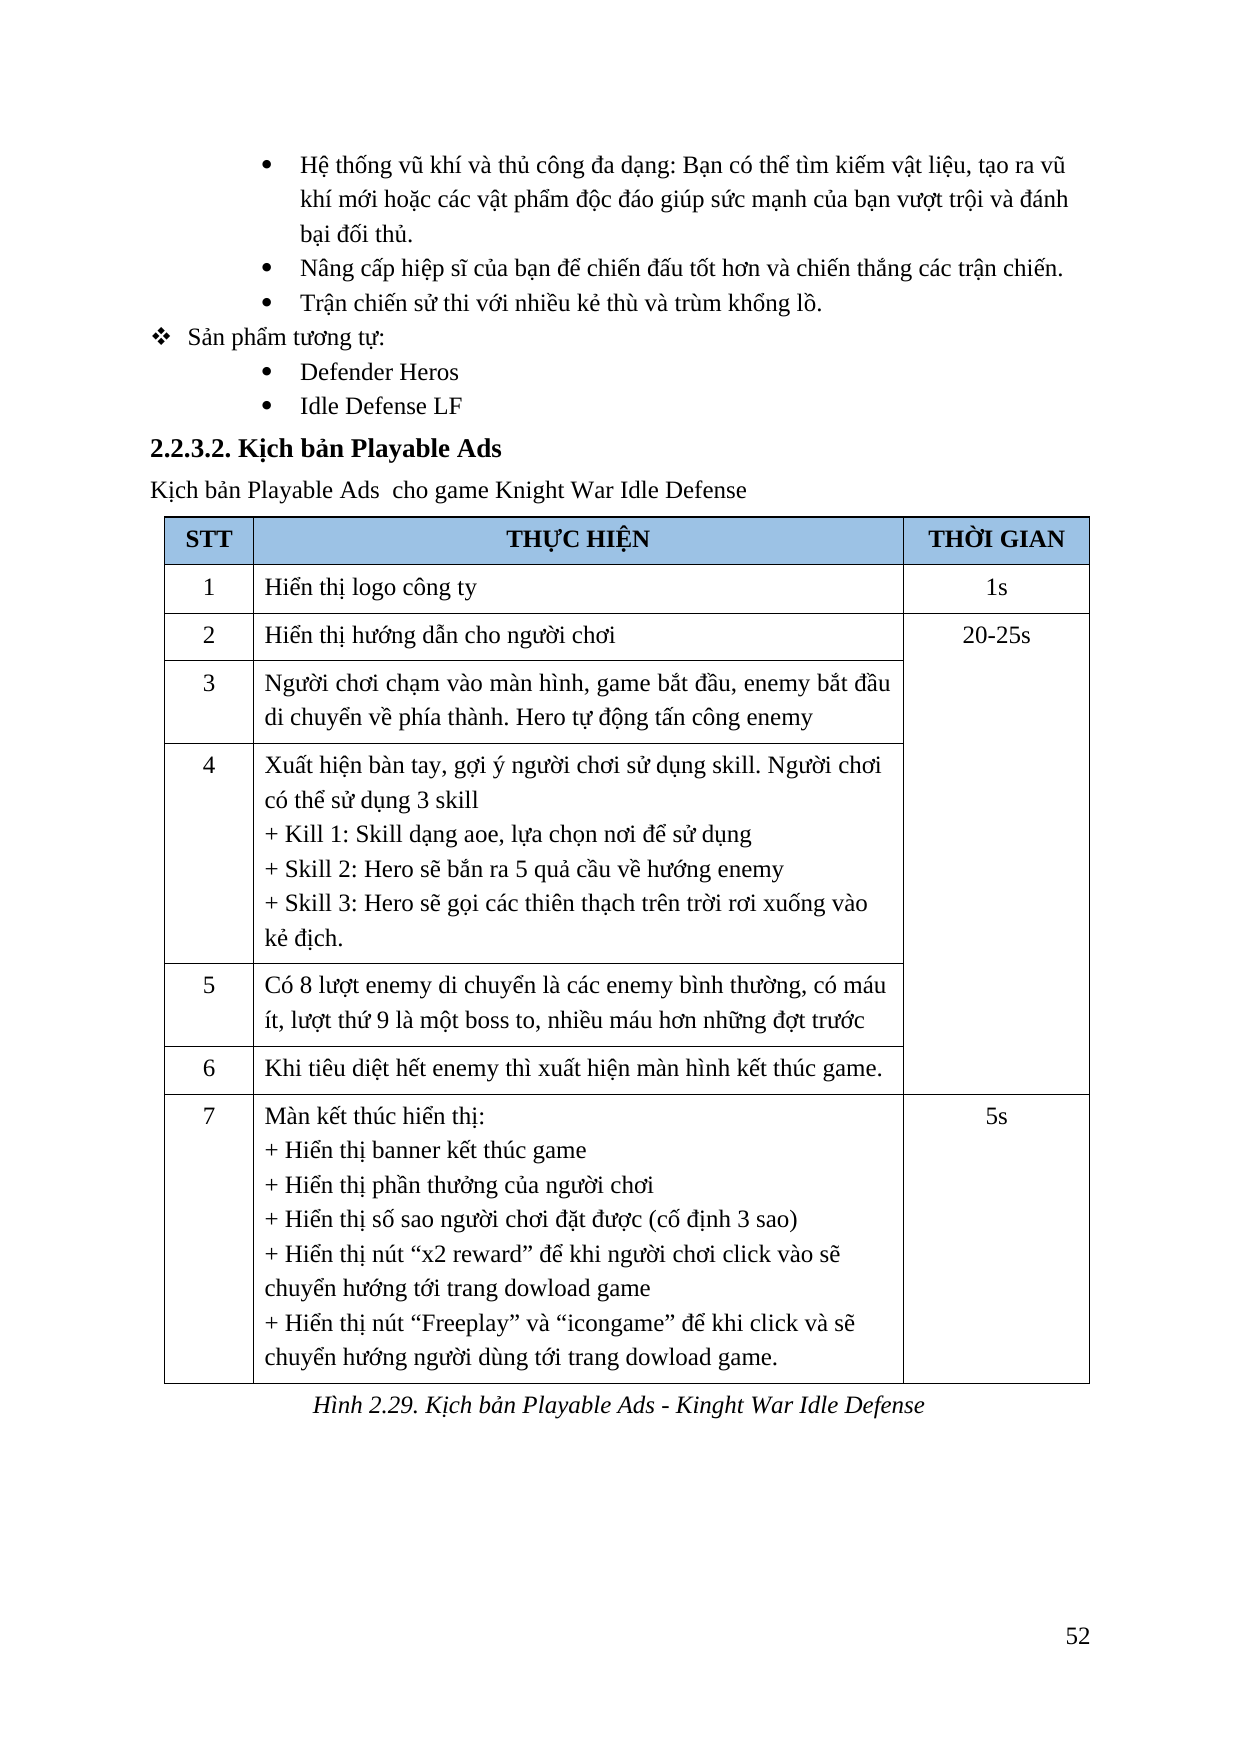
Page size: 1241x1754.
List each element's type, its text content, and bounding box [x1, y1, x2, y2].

table_cell Xuất hiện bàn tay, gợi ý người chơi sử dụng skill. Người chơi có thể sử dụng 3 skill + Kill 1: Skill dạng aoe, lựa chọn nơi để sử dụng + Skill 2: Hero sẽ bắn ra 5 quả cầu về hướng enemy + Skill 3: Hero sẽ gọi các thiên thạch trên trời rơi xuống vào kẻ địch. [254, 744, 903, 963]
table_cell 3 [165, 661, 253, 743]
table_cell 1 [165, 565, 253, 612]
table_cell 6 [165, 1047, 253, 1094]
list Trận chiến sử thi với nhiều kẻ thù và trùm khổng lồ. [262, 288, 1090, 317]
table_cell 4 [165, 744, 253, 963]
table_cell 7 [165, 1095, 253, 1383]
table_header THỰC HIỆN [254, 518, 903, 564]
table_cell 5 [165, 964, 253, 1046]
subtitle 2.2.3.2. Kịch bản Playable Ads [150, 432, 1090, 463]
table_cell Người chơi chạm vào màn hình, game bắt đầu, enemy bắt đầu di chuyển về phía thành. Hero tự động tấn công enemy [254, 661, 903, 743]
list Defender Heros [262, 357, 1090, 386]
list Hệ thống vũ khí và thủ công đa dạng: Bạn có thể tìm kiếm vật liệu, tạo ra vũ khí mới hoặc các vật phẩm độc đáo giúp sức mạnh của bạn vượt trội và đánh bại đối thủ. [262, 150, 1090, 248]
text Hình 2.29. Kịch bản Playable Ads - Kinght War Idle Defense [150, 1391, 1090, 1419]
text Kịch bản Playable Ads cho game Knight War Idle Defense [150, 476, 1090, 504]
table_header THỜI GIAN [904, 518, 1089, 564]
table_cell 1s [904, 565, 1089, 612]
table_cell 5s [904, 1095, 1089, 1383]
table_cell Khi tiêu diệt hết enemy thì xuất hiện màn hình kết thúc game. [254, 1047, 903, 1094]
list Nâng cấp hiệp sĩ của bạn để chiến đấu tốt hơn và chiến thắng các trận chiến. [262, 253, 1090, 282]
list Sản phẩm tương tự: [150, 322, 1090, 351]
list Idle Defense LF [262, 391, 1090, 420]
table_cell 20-25s [904, 614, 1089, 1094]
table_cell Hiển thị logo công ty [254, 565, 903, 612]
table_header STT [165, 518, 253, 564]
table_cell 2 [165, 614, 253, 660]
table_cell Hiển thị hướng dẫn cho người chơi [254, 614, 903, 660]
table_cell Màn kết thúc hiển thị: + Hiển thị banner kết thúc game + Hiển thị phần thưởng của người chơi + Hiển thị số sao người chơi đặt được (cố định 3 sao) + Hiển thị nút “x2 reward” để khi người chơi click vào sẽ chuyển hướng tới trang dowload game + Hiển thị nút “Freeplay” và “icongame” để khi click và sẽ chuyển hướng người dùng tới trang dowload game. [254, 1095, 903, 1383]
table_cell Có 8 lượt enemy di chuyển là các enemy bình thường, có máu ít, lượt thứ 9 là một boss to, nhiều máu hơn những đợt trước [254, 964, 903, 1046]
